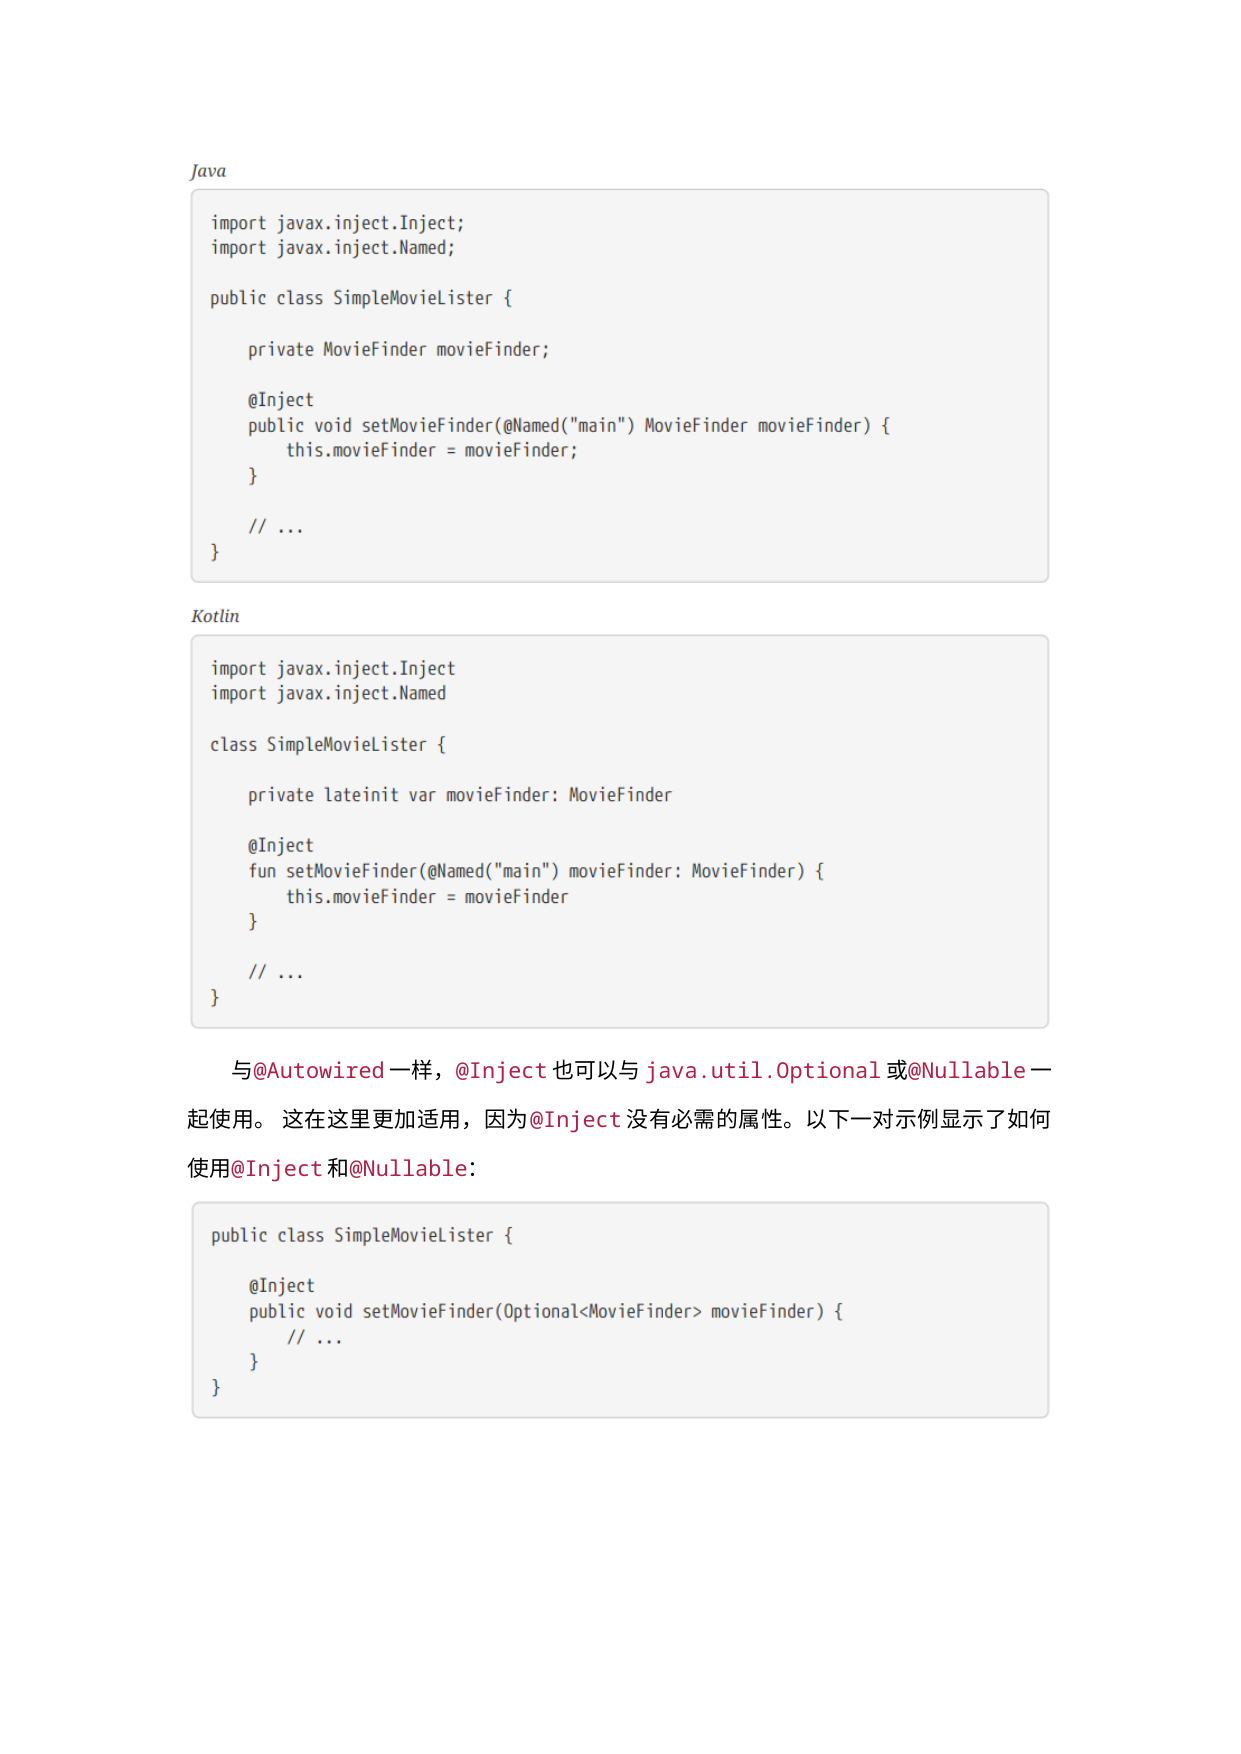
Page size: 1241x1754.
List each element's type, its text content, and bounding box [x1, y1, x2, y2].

text 与@Autowired一样，@Inject也可以与java.util.Optional或@Nullable一起使用。 这在这里更加适用，因为@Inject没有必需的属性。以下一对示例显示了如何使用@Inject和@Nullable： [187, 1053, 1053, 1183]
picture [187, 1198, 1053, 1424]
picture [187, 162, 1053, 1033]
